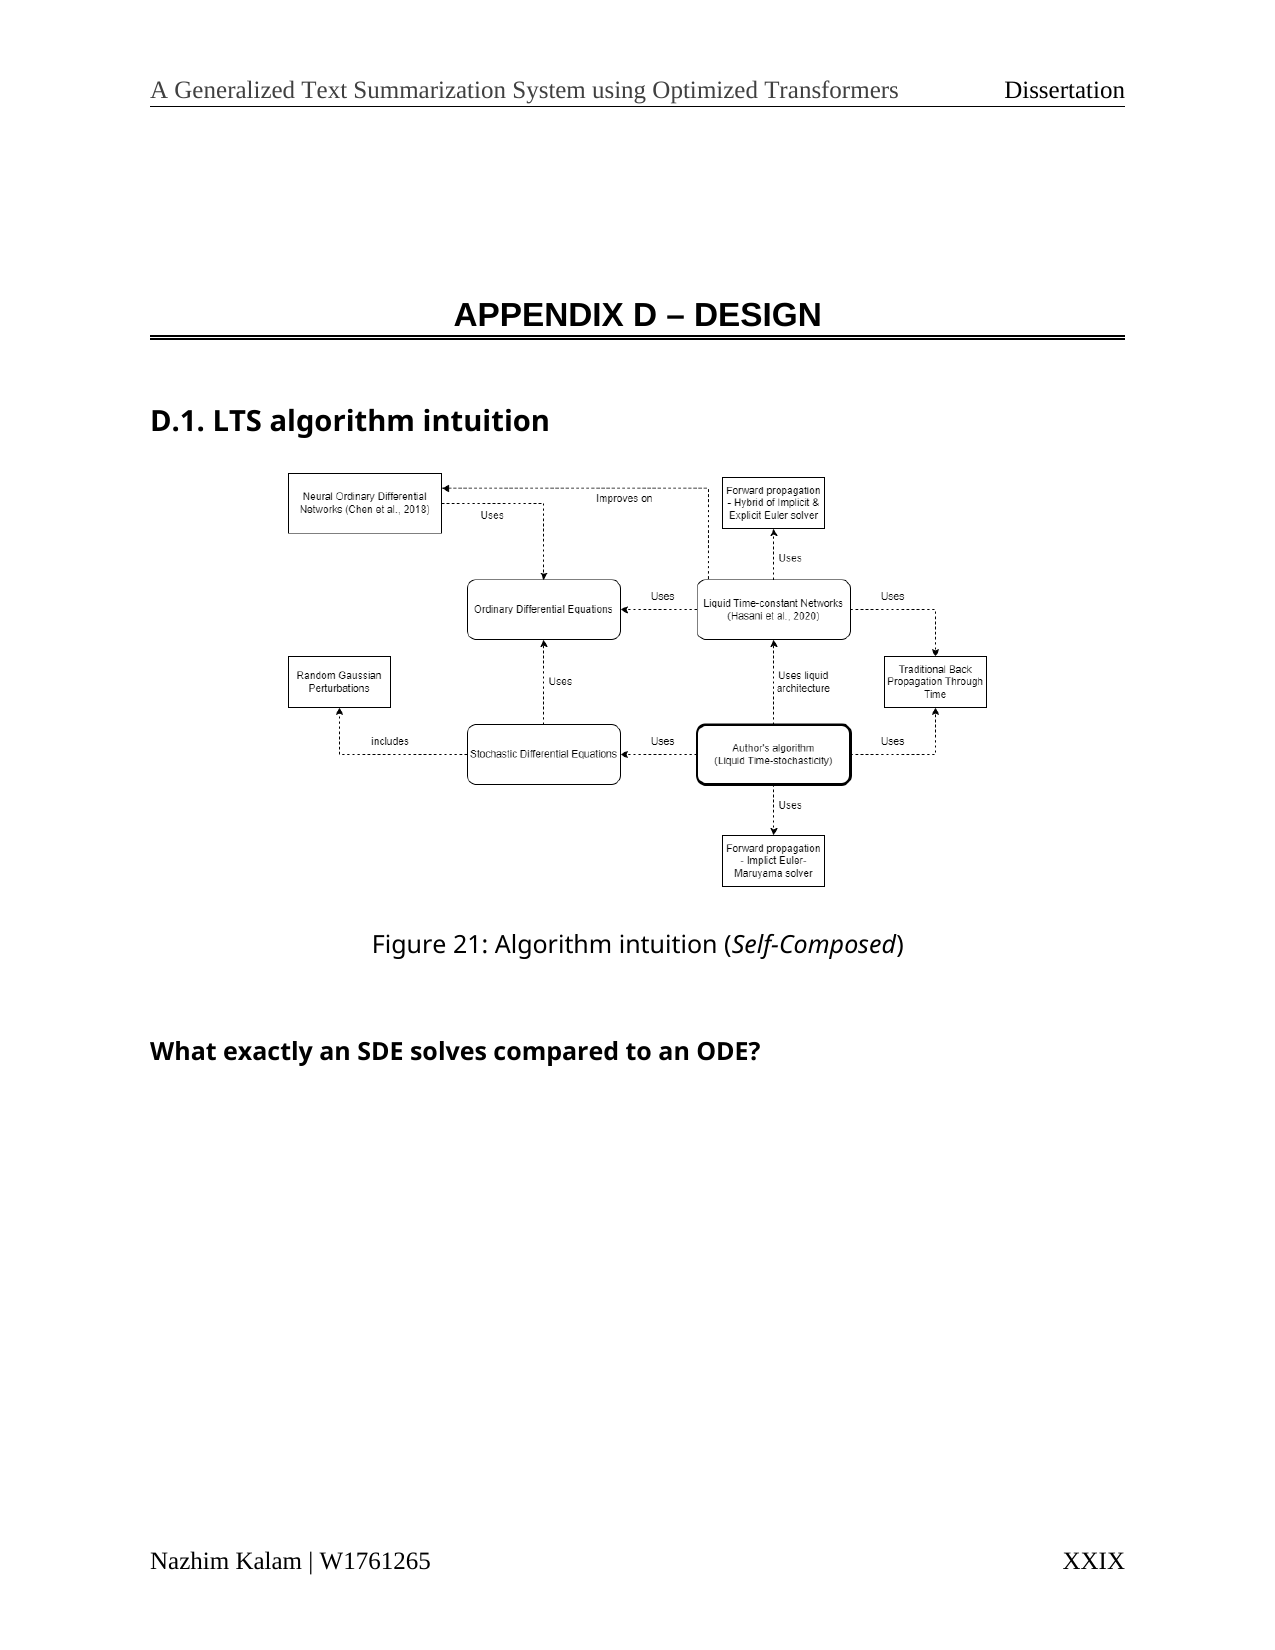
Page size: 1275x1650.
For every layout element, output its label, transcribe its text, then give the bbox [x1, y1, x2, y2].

subtitle APPENDIX D – DESIGN [150, 294, 1125, 335]
text What exactly an SDE solves compared to an ODE? [150, 1034, 1125, 1068]
picture [279, 464, 996, 896]
subtitle D.1. LTS algorithm intuition [150, 401, 1125, 440]
